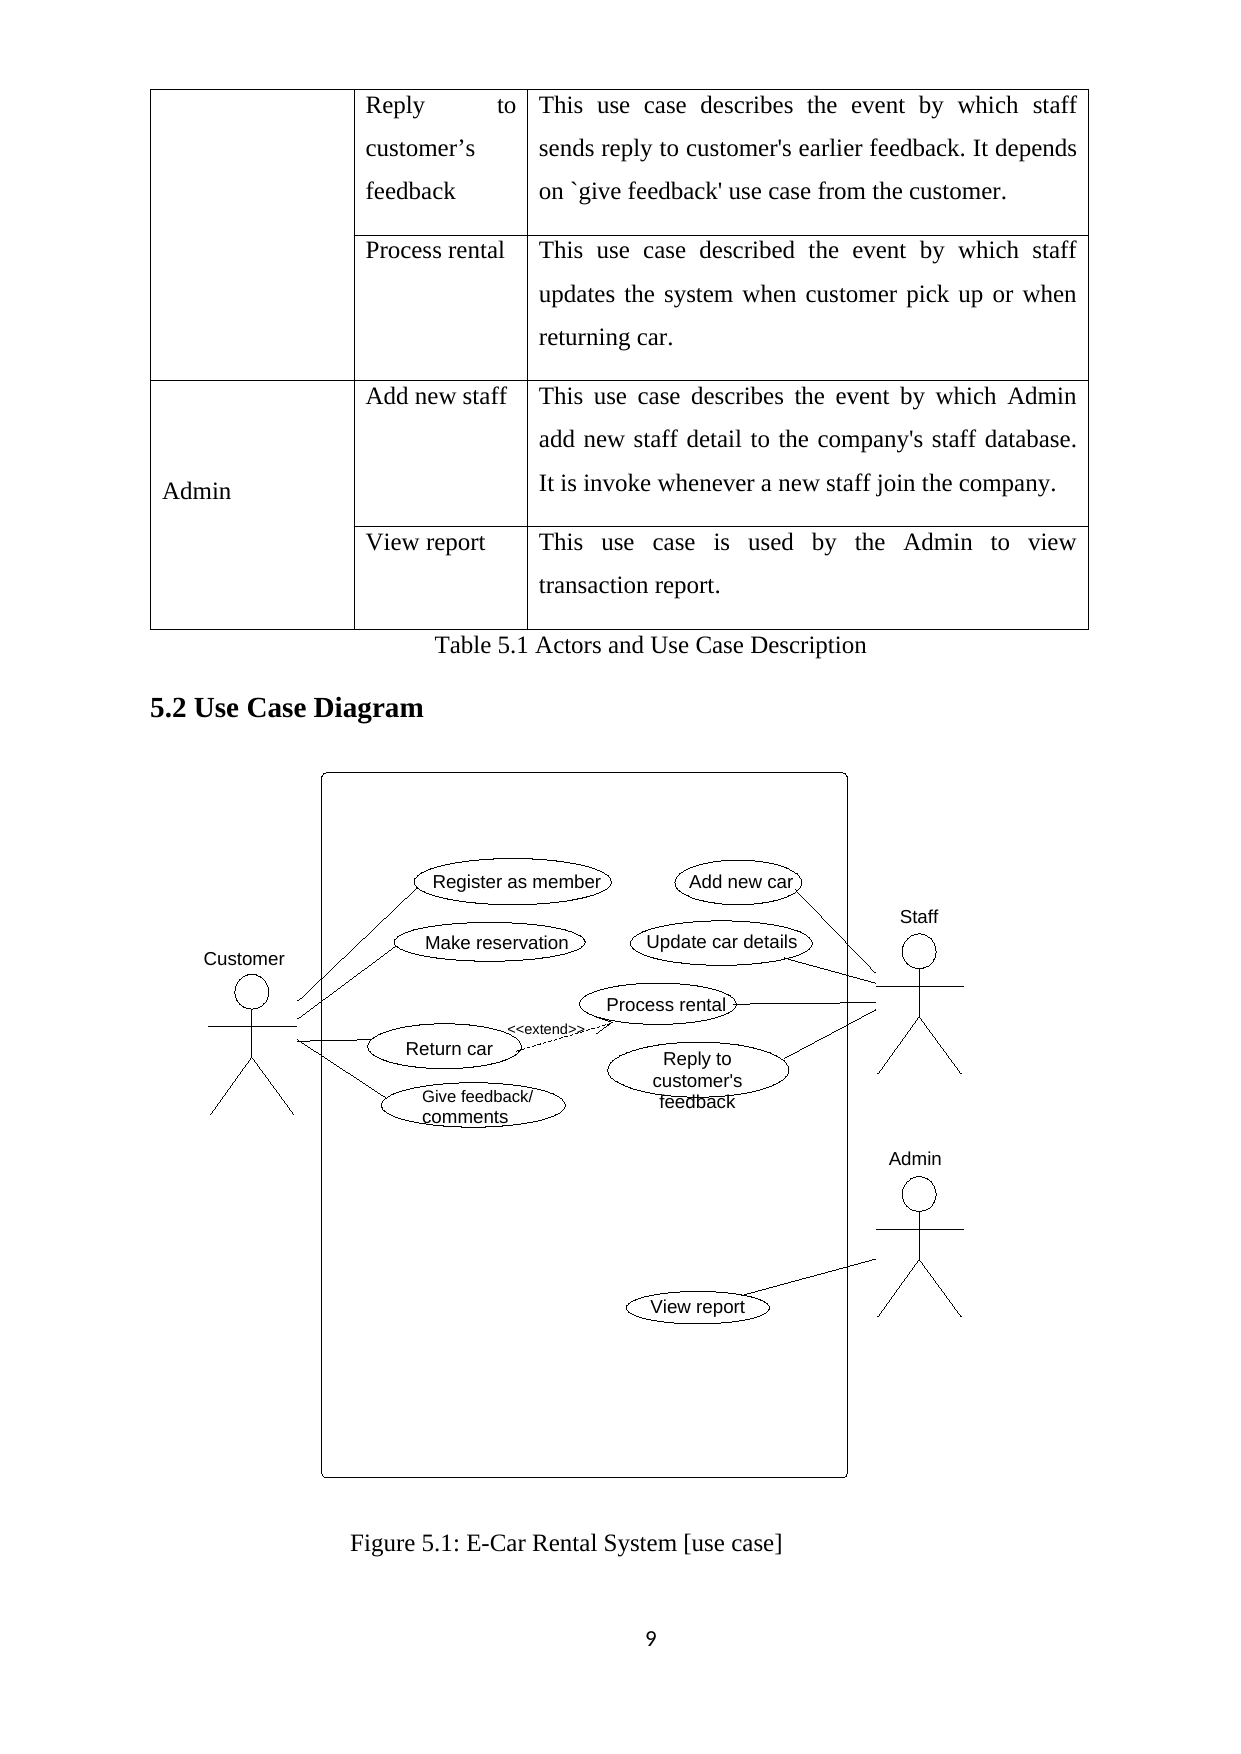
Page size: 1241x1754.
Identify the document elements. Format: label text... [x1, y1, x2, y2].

text Table 5.1 Actors and Use Case Description [150, 630, 1151, 659]
text Figure 5.1: E-Car Rental System [use case] [150, 1528, 1152, 1557]
table_cell This use case describes the event by which staff sends reply to customer's earlier feedback. It depends on `give feedback' use case from the customer. [528, 90, 1088, 234]
table_cell Admin [151, 381, 354, 629]
table_cell This use case describes the event by which Admin add new staff detail to the company's staff database. It is invoke whenever a new staff join the company. [528, 381, 1088, 526]
table_cell Process rental [355, 236, 527, 380]
table_cell Add new staff [355, 381, 527, 526]
table_cell This use case is used by the Admin to view transaction report. [528, 527, 1088, 629]
table_cell This use case described the event by which staff updates the system when customer pick up or when returning car. [528, 236, 1088, 380]
text 5.2 Use Case Diagram [150, 690, 1152, 723]
table_cell Reply to customer’s feedback [355, 90, 527, 234]
table_cell View report [355, 527, 527, 629]
